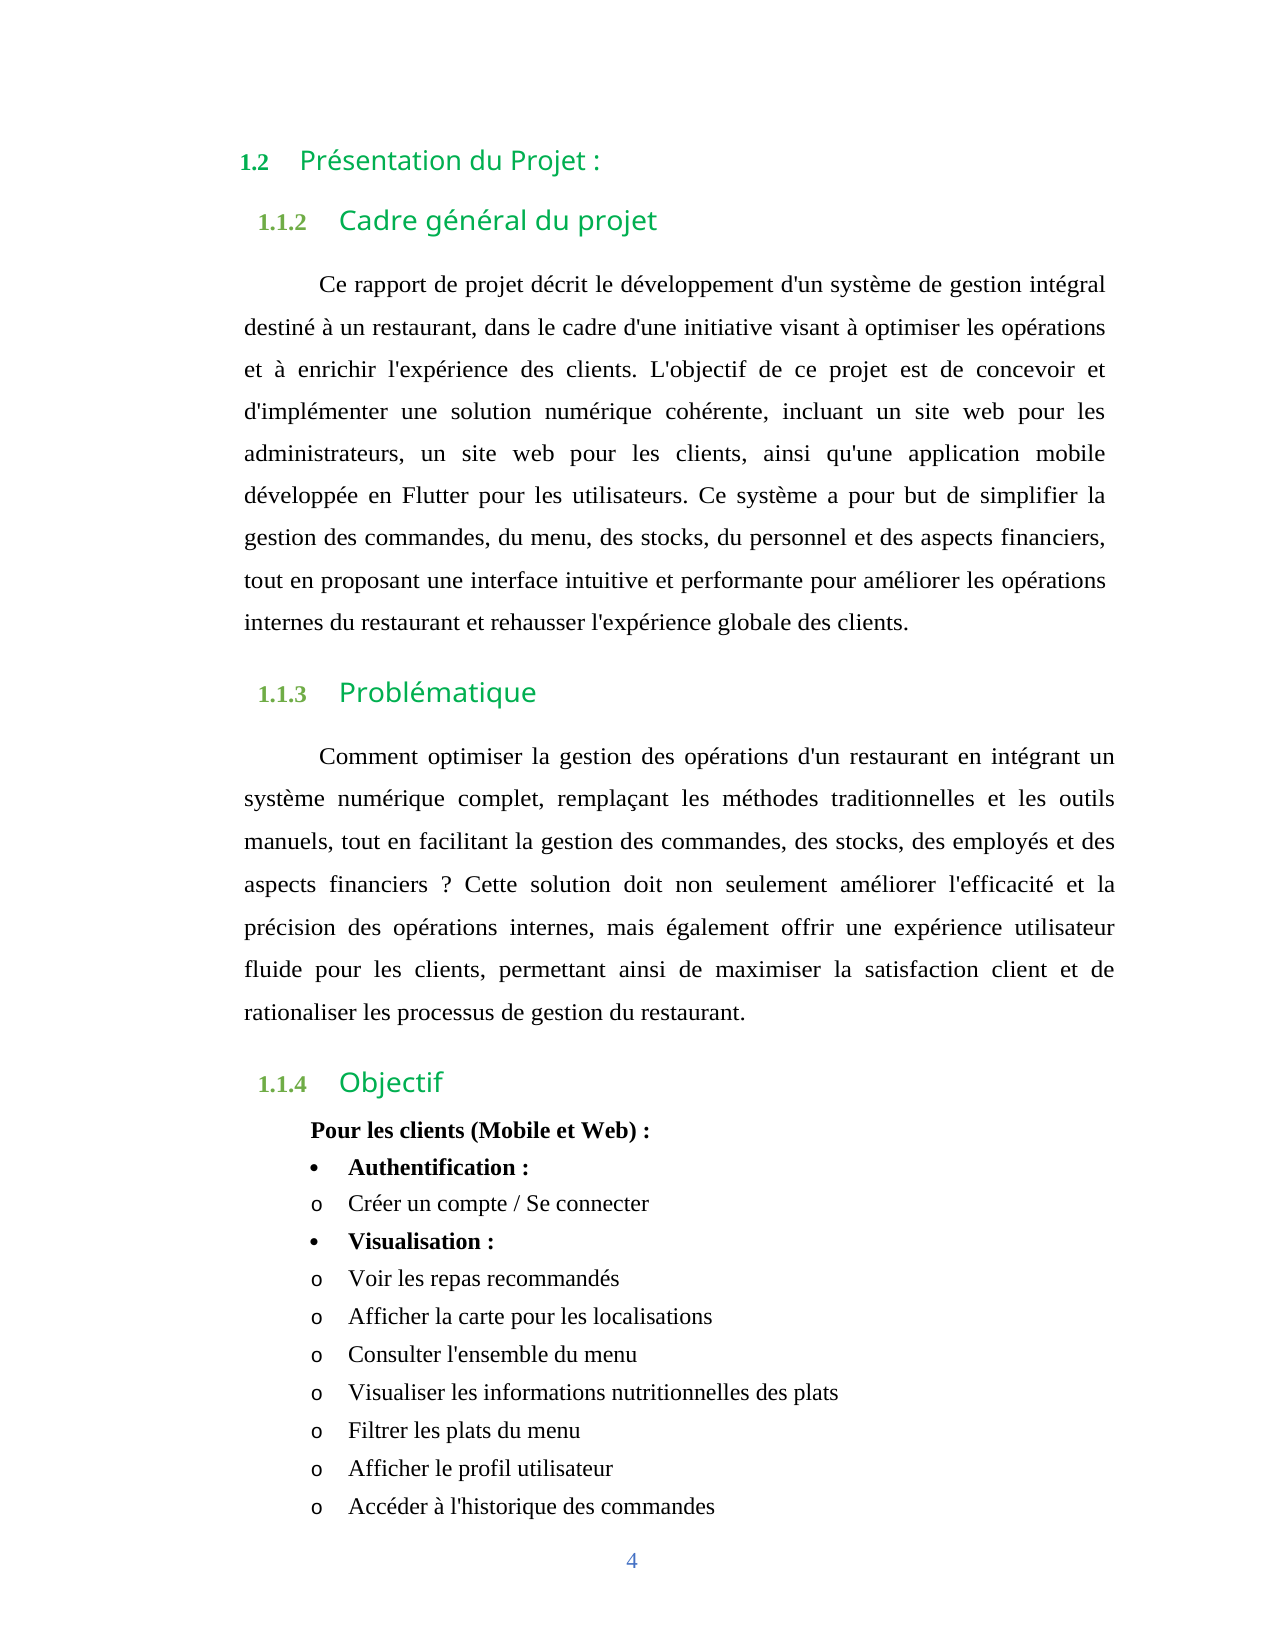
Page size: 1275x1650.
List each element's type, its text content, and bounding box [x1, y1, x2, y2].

list Authentification : [123, 1152, 1254, 1180]
subtitle Présentation du Projet : [239, 142, 1254, 178]
list Afficher la carte pour les localisations [123, 1302, 1254, 1331]
list Voir les repas recommandés [123, 1264, 1254, 1293]
text Ce rapport de projet décrit le développement d'un système de gestion intégral destiné à un restaurant, dans le cadre d'une initiative visant à optimiser les opérations et à enrichir l'expérience des clients. L'objectif de ce projet est de concevoir et d'implémenter une solution numérique cohérente, incluant un site web pour les administrateurs, un site web pour les clients, ainsi qu'une application mobile développée en Flutter pour les utilisateurs. Ce système a pour but de simplifier la gestion des commandes, du menu, des stocks, du personnel et des aspects financiers, tout en proposant une interface intuitive et performante pour améliorer les opérations internes du restaurant et rehausser l'expérience globale des clients. [244, 270, 1107, 635]
list Accéder à l'historique des commandes [123, 1492, 1254, 1520]
text Comment optimiser la gestion des opérations d'un restaurant en intégrant un système numérique complet, remplaçant les méthodes traditionnelles et les outils manuels, tout en facilitant la gestion des commandes, des stocks, des employés et des aspects financiers ? Cette solution doit non seulement améliorer l'efficacité et la précision des opérations internes, mais également offrir une expérience utilisateur fluide pour les clients, permettant ainsi de maximiser la satisfaction client et de rationaliser les processus de gestion du restaurant. [244, 742, 1117, 1026]
list Afficher le profil utilisateur [123, 1454, 1254, 1482]
list Créer un compte / Se connecter [123, 1189, 1254, 1218]
title Objectif [257, 1064, 1254, 1101]
text Pour les clients (Mobile et Web) : [123, 1116, 1254, 1143]
list Visualisation : [123, 1227, 1254, 1255]
title Problématique [257, 673, 1254, 710]
list Filtrer les plats du menu [123, 1416, 1254, 1444]
title Cadre général du projet [257, 202, 1254, 239]
list Visualiser les informations nutritionnelles des plats [123, 1378, 1254, 1407]
list Consulter l'ensemble du menu [123, 1340, 1254, 1369]
